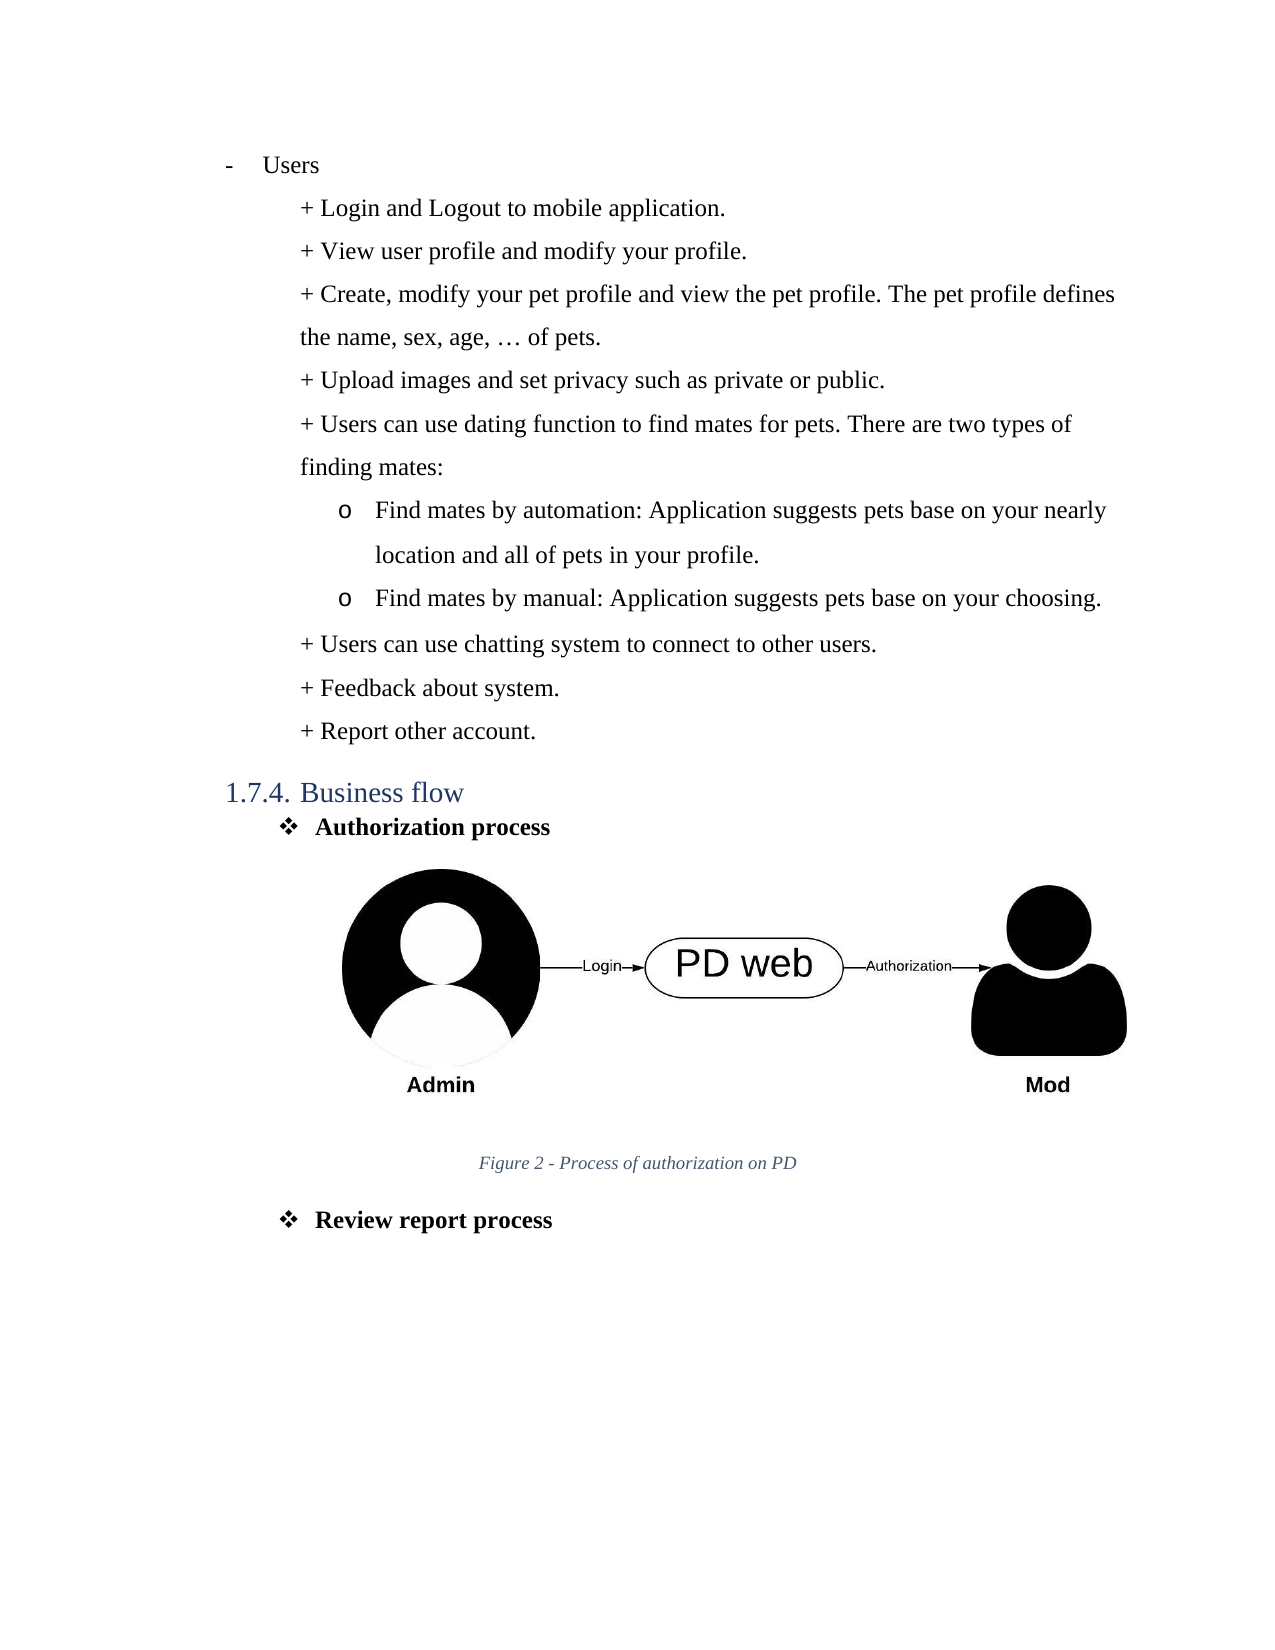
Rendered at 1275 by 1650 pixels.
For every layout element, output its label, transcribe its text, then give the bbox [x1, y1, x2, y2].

text + Users can use chatting system to connect to other users. [300, 629, 1125, 658]
list Users [225, 150, 1125, 179]
text + Login and Logout to mobile application. [300, 193, 1125, 222]
text Figure 4 - Process of authorization on PD [150, 1152, 1125, 1173]
text + Create, modify your pet profile and view the pet profile. The pet profile defines the name, sex, age, … of pets. [300, 279, 1125, 351]
text + Users can use dating function to find mates for pets. There are two types of finding mates: [300, 409, 1125, 481]
text + Upload images and set privacy such as private or public. [300, 366, 1125, 394]
subtitle Business flow [225, 776, 1125, 809]
text + View user profile and modify your profile. [300, 236, 1125, 265]
text + Report other account. [300, 716, 1125, 744]
text + Feedback about system. [300, 673, 1125, 701]
list Find mates by manual: Application suggests pets base on your choosing. [337, 583, 1125, 614]
picture [315, 842, 1173, 1133]
list Review report process [277, 1205, 1125, 1234]
list Find mates by automation: Application suggests pets base on your nearly location and all of pets in your profile. [337, 495, 1125, 569]
list Authorization process [277, 812, 1125, 841]
